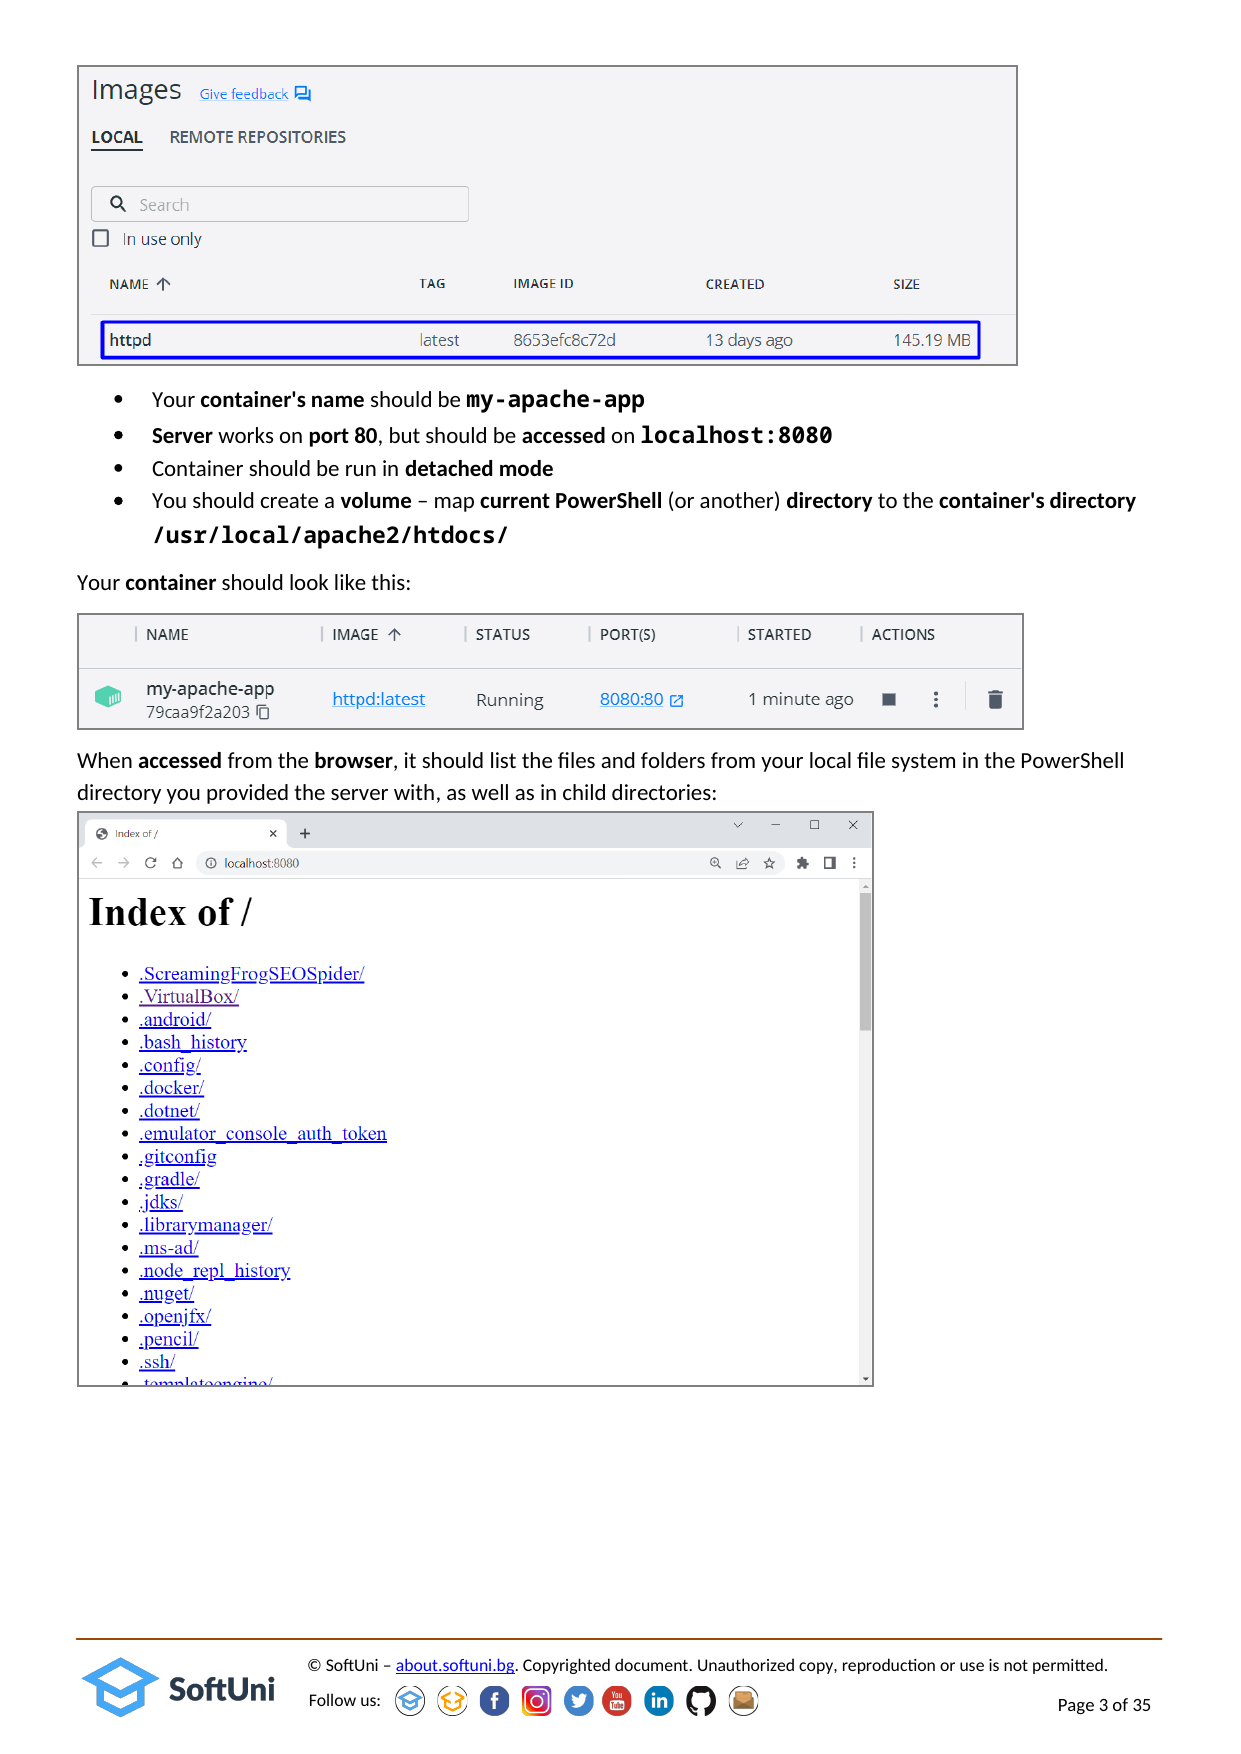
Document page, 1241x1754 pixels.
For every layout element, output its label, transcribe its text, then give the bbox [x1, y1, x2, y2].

picture [658, 1698, 667, 1707]
picture [602, 1686, 632, 1716]
picture [667, 1686, 674, 1694]
picture [79, 813, 872, 1385]
picture [686, 1686, 716, 1716]
picture [79, 67, 1016, 364]
picture [564, 1686, 594, 1716]
picture [479, 1686, 510, 1716]
picture [522, 1686, 552, 1716]
picture [644, 1686, 651, 1694]
picture [437, 1686, 468, 1716]
picture [75, 1651, 281, 1723]
picture [395, 1686, 425, 1716]
picture [644, 1707, 653, 1716]
picture [728, 1686, 759, 1716]
list Container should be run in detached mode [114, 454, 1163, 482]
text Your container should look like this: [77, 568, 1163, 596]
list Your container's name should be my-apache-app [114, 383, 1163, 414]
list Server works on port 80, but should be accessed on localhost:8080 [114, 418, 1163, 450]
picture [665, 1707, 674, 1716]
list You should create a volume – map current PowerShell (or another) directory to the container's directory /usr/local/apache2/htdocs/ [114, 487, 1163, 551]
picture [79, 615, 1022, 728]
